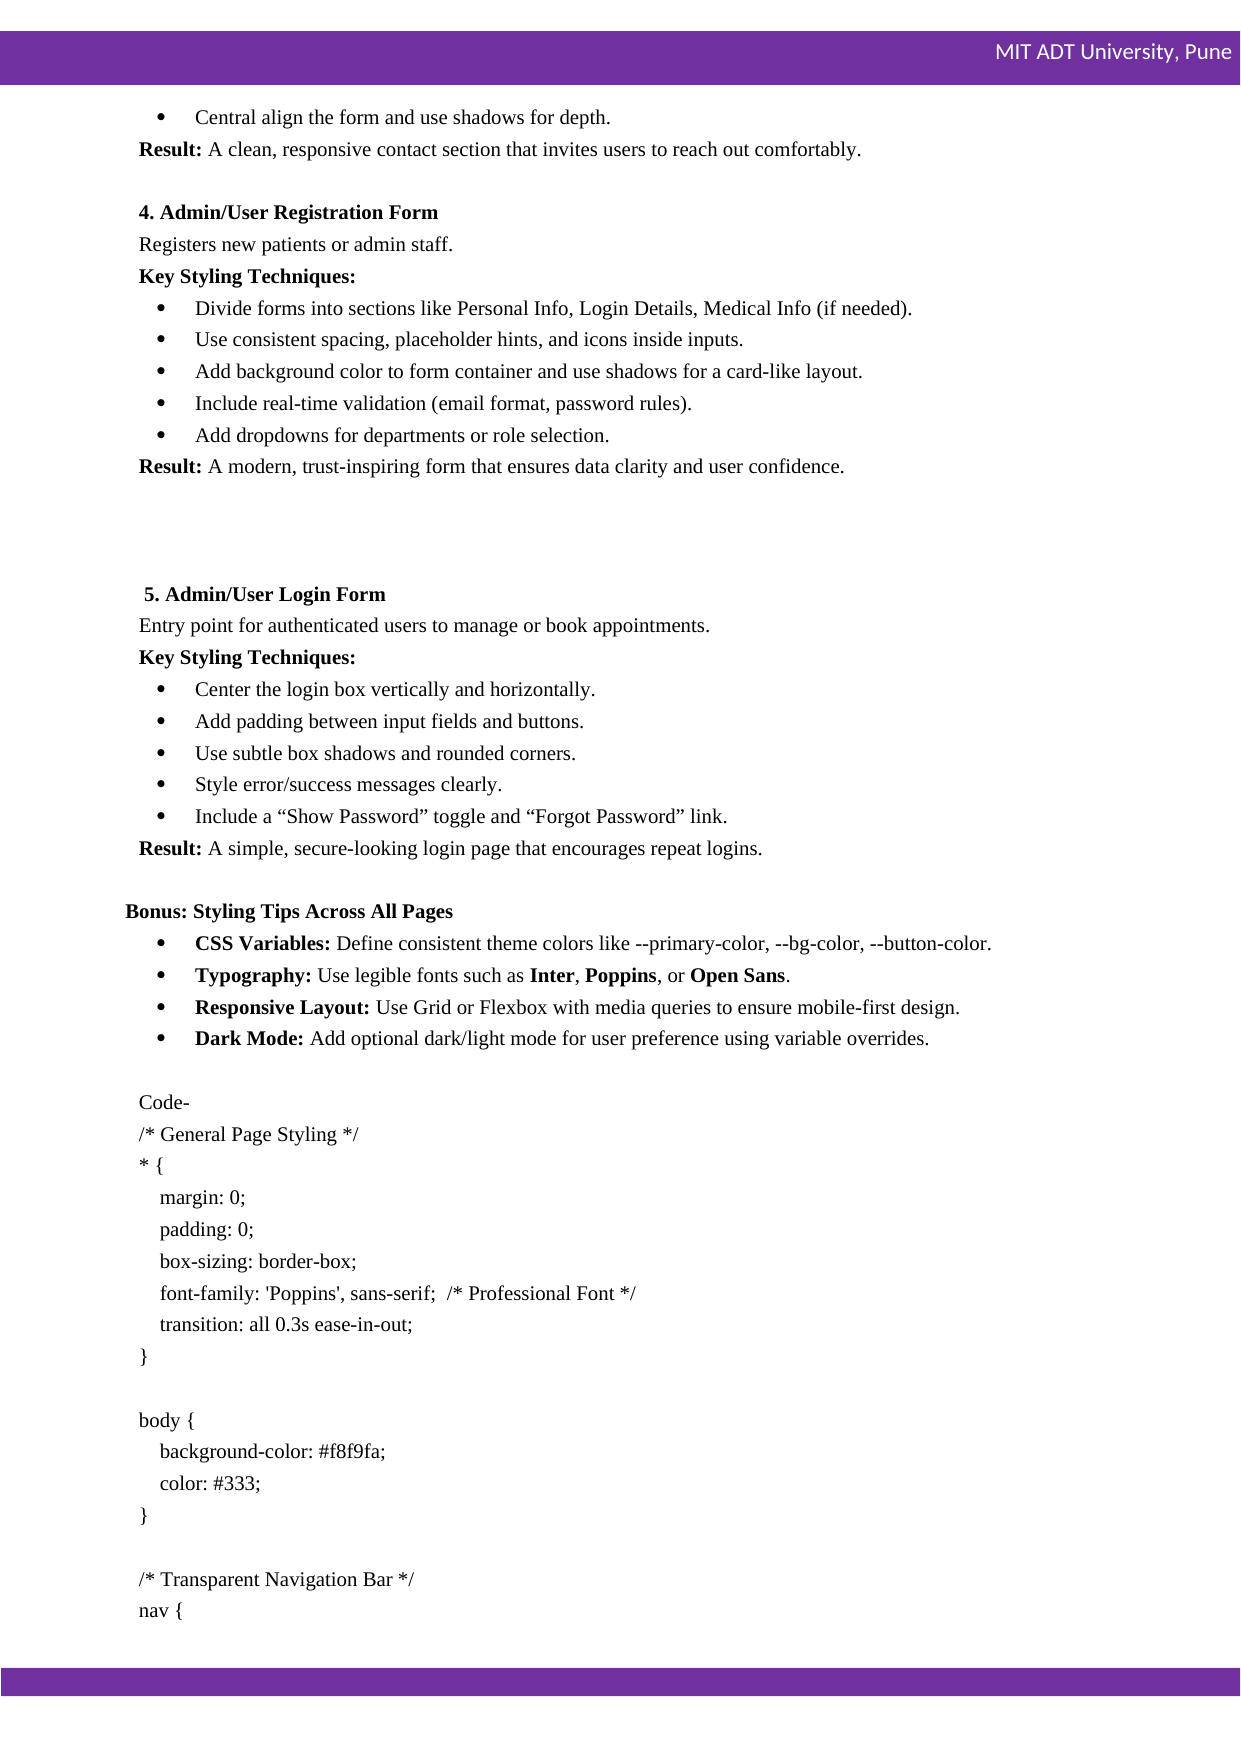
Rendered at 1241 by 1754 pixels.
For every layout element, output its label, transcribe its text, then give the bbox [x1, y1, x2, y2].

list Use consistent spacing, placeholder hints, and icons inside inputs. [157, 327, 1195, 351]
list Style error/success messages clearly. [157, 772, 1195, 796]
text /* General Page Styling */ [139, 1122, 1195, 1146]
list Central align the form and use shadows for depth. [157, 105, 1195, 129]
text Registers new patients or admin staff. [139, 232, 1195, 256]
list Add background color to form container and use shadows for a card-like layout. [157, 359, 1195, 383]
list Dark Mode: Add optional dark/light mode for user preference using variable overrides. [157, 1026, 1195, 1050]
list Add padding between input fields and buttons. [157, 709, 1195, 733]
text transition: all 0.3s ease-in-out; [139, 1312, 1195, 1336]
text Entry point for authenticated users to manage or book appointments. [139, 613, 1195, 637]
text Result: A clean, responsive contact section that invites users to reach out comfortably. [139, 137, 1195, 161]
list Typography: Use legible fonts such as Inter, Poppins, or Open Sans. [157, 963, 1195, 987]
text Key Styling Techniques: [139, 645, 1195, 669]
text font-family: 'Poppins', sans-serif; /* Professional Font */ [139, 1281, 1195, 1304]
text /* Transparent Navigation Bar */ [139, 1566, 1195, 1591]
text margin: 0; [139, 1185, 1195, 1209]
list Divide forms into sections like Personal Info, Login Details, Medical Info (if needed). [157, 296, 1195, 320]
list Center the login box vertically and horizontally. [157, 677, 1195, 701]
text body { [139, 1408, 1195, 1432]
text 4. Admin/User Registration Form [139, 200, 1195, 224]
text } [139, 1503, 1195, 1527]
list Include a “Show Password” toggle and “Forgot Password” link. [157, 804, 1195, 828]
text Key Styling Techniques: [139, 264, 1195, 288]
text 5. Admin/User Login Form [139, 582, 1195, 606]
list CSS Variables: Define consistent theme colors like --primary-color, --bg-color, --button-color. [157, 931, 1195, 955]
text padding: 0; [139, 1217, 1195, 1241]
text } [139, 1344, 1195, 1368]
text background-color: #f8f9fa; [139, 1439, 1195, 1463]
text color: #333; [139, 1471, 1195, 1495]
text box-sizing: border-box; [139, 1249, 1195, 1273]
list Include real-time validation (email format, password rules). [157, 391, 1195, 415]
text nav { [139, 1598, 1195, 1622]
text Result: A simple, secure-looking login page that encourages repeat logins. [139, 836, 1195, 860]
text Bonus: Styling Tips Across All Pages [120, 899, 1195, 923]
text Code- [139, 1090, 1195, 1114]
text * { [139, 1153, 1195, 1177]
list Responsive Layout: Use Grid or Flexbox with media queries to ensure mobile-first design. [157, 994, 1195, 1019]
list Use subtle box shadows and rounded corners. [157, 740, 1195, 764]
text Result: A modern, trust-inspiring form that ensures data clarity and user confidence. [139, 454, 1195, 478]
list Add dropdowns for departments or role selection. [157, 423, 1195, 447]
